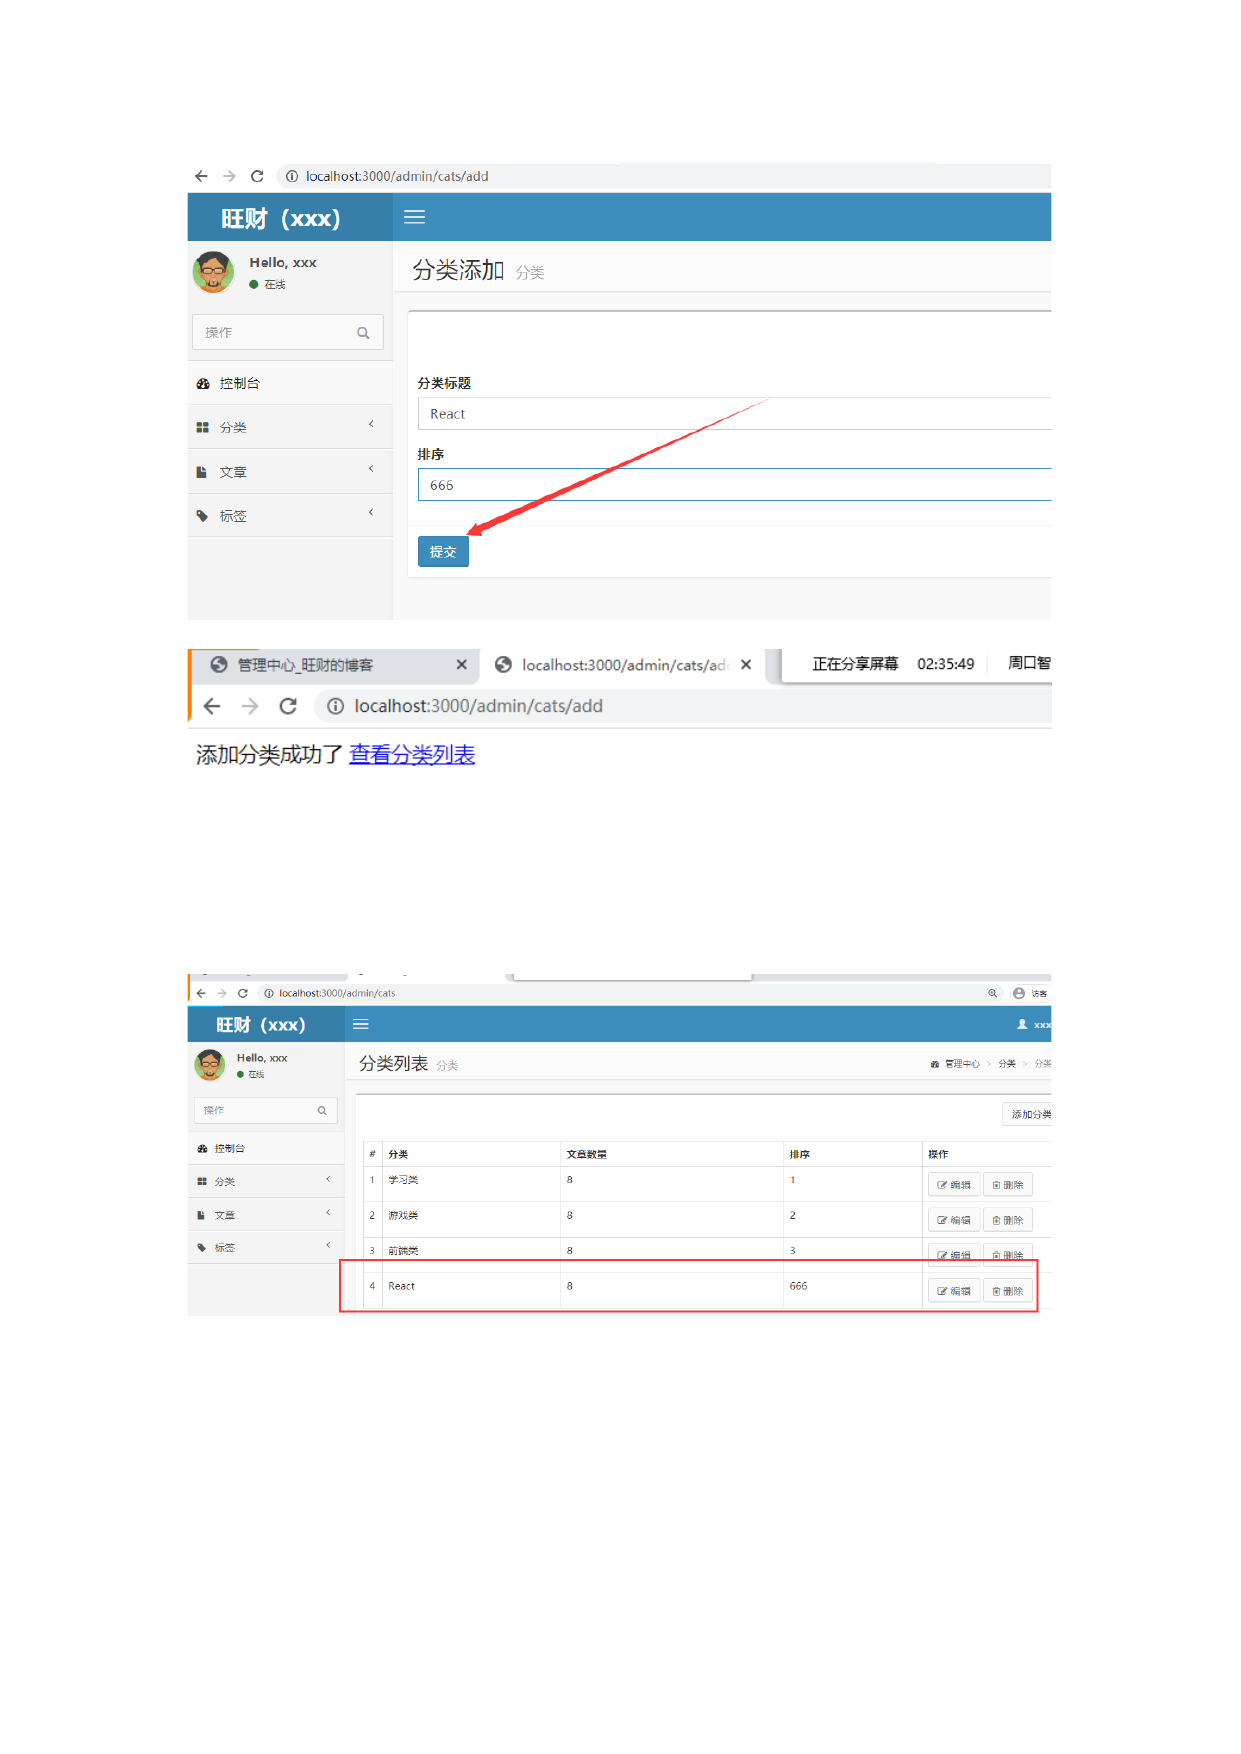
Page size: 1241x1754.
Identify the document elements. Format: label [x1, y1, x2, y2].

picture [187, 974, 1052, 1316]
picture [187, 649, 1052, 953]
picture [187, 162, 1052, 620]
